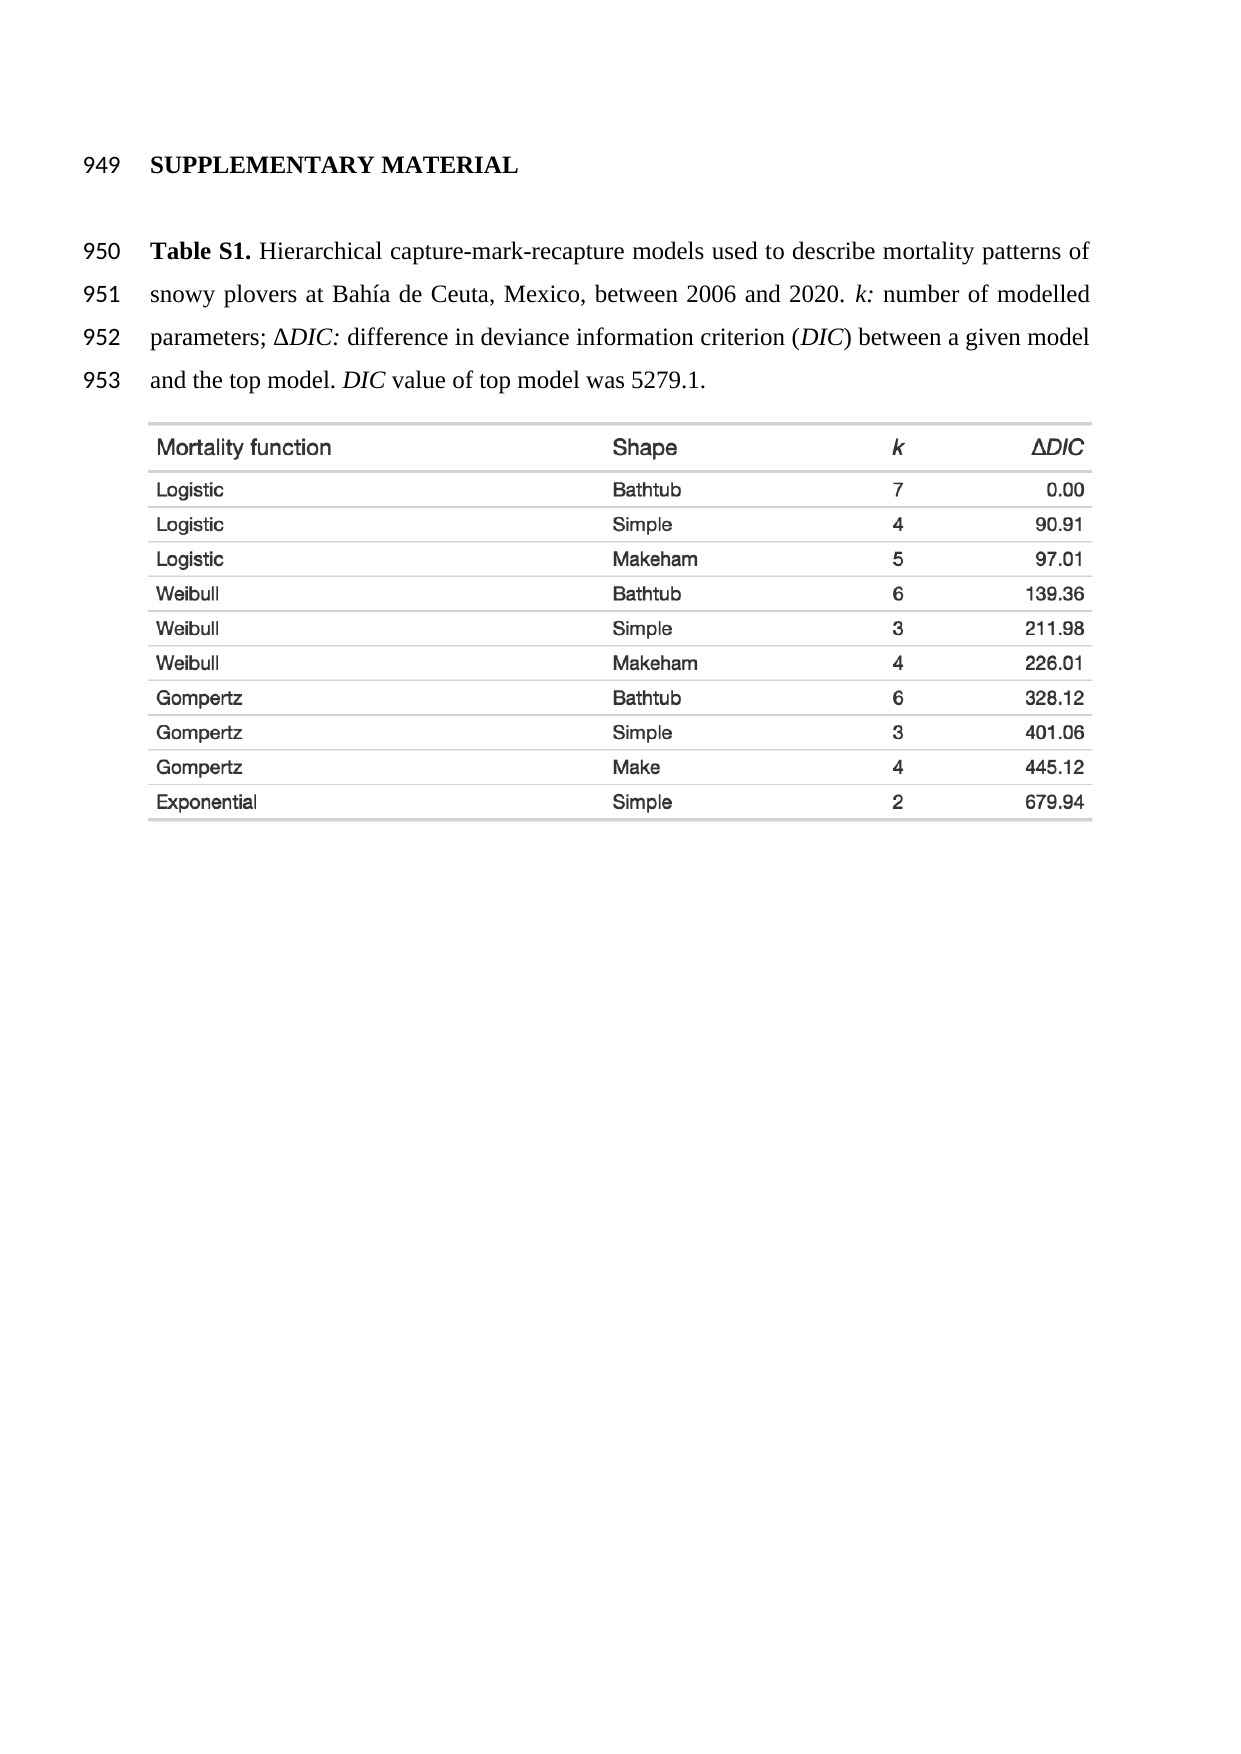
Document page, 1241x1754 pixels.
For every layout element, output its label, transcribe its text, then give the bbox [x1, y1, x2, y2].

text SUPPLEMENTARY MATERIAL [150, 150, 1090, 179]
picture [147, 421, 1093, 822]
text Table S1. Hierarchical capture-mark-recapture models used to describe mortality patterns of snowy plovers at Bahía de Ceuta, Mexico, between 2006 and 2020. k: number of modelled parameters; ΔDIC: difference in deviance information criterion (DIC) between a given model and the top model. DIC value of top model was 5279.1. [150, 236, 1090, 394]
